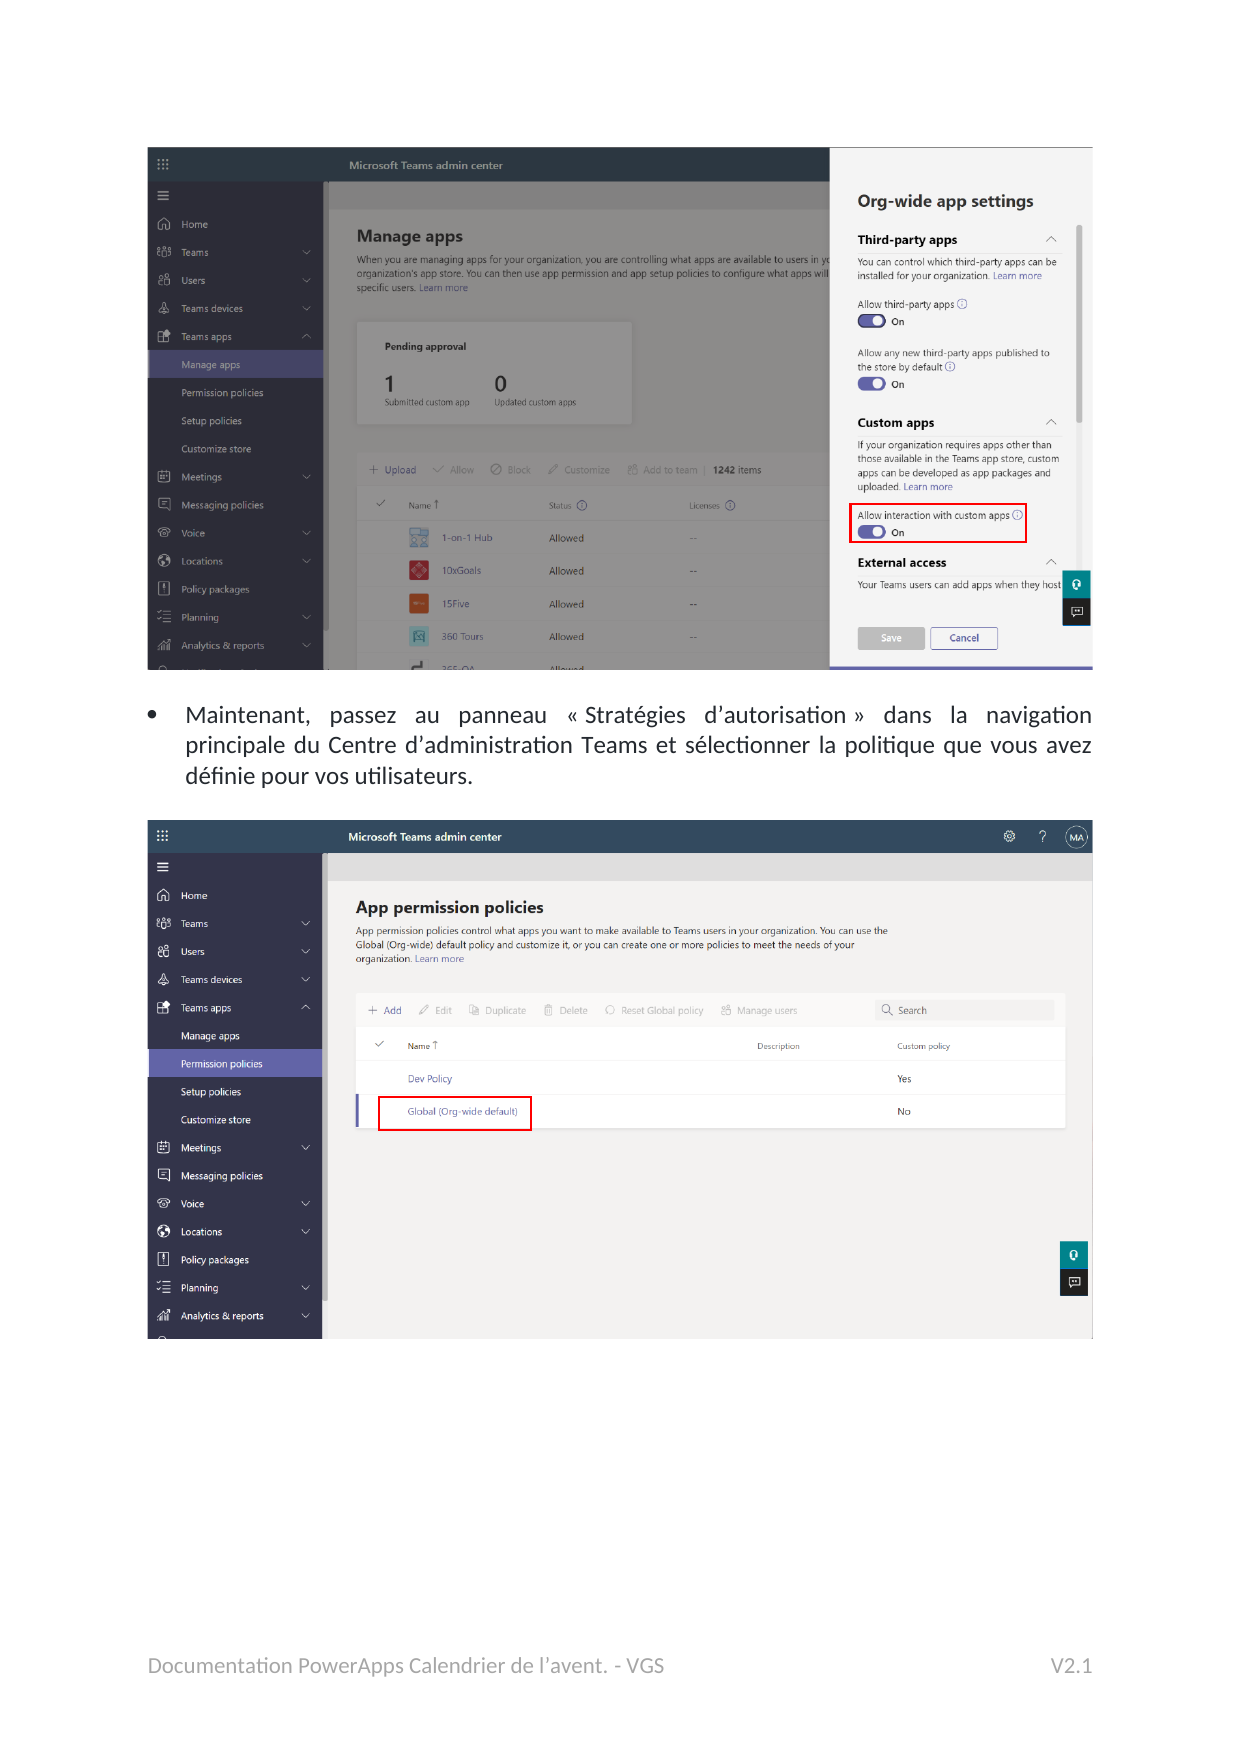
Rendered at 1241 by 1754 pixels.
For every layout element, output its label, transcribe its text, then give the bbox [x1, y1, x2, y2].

picture [147, 147, 1093, 670]
picture [147, 820, 1093, 1339]
list Maintenant, passez au panneau « Stratégies d’autorisation » dans la navigation principale du Centre d’administration Teams et sélectionner la politique que vous avez définie pour vos utilisateurs. [148, 699, 1093, 791]
